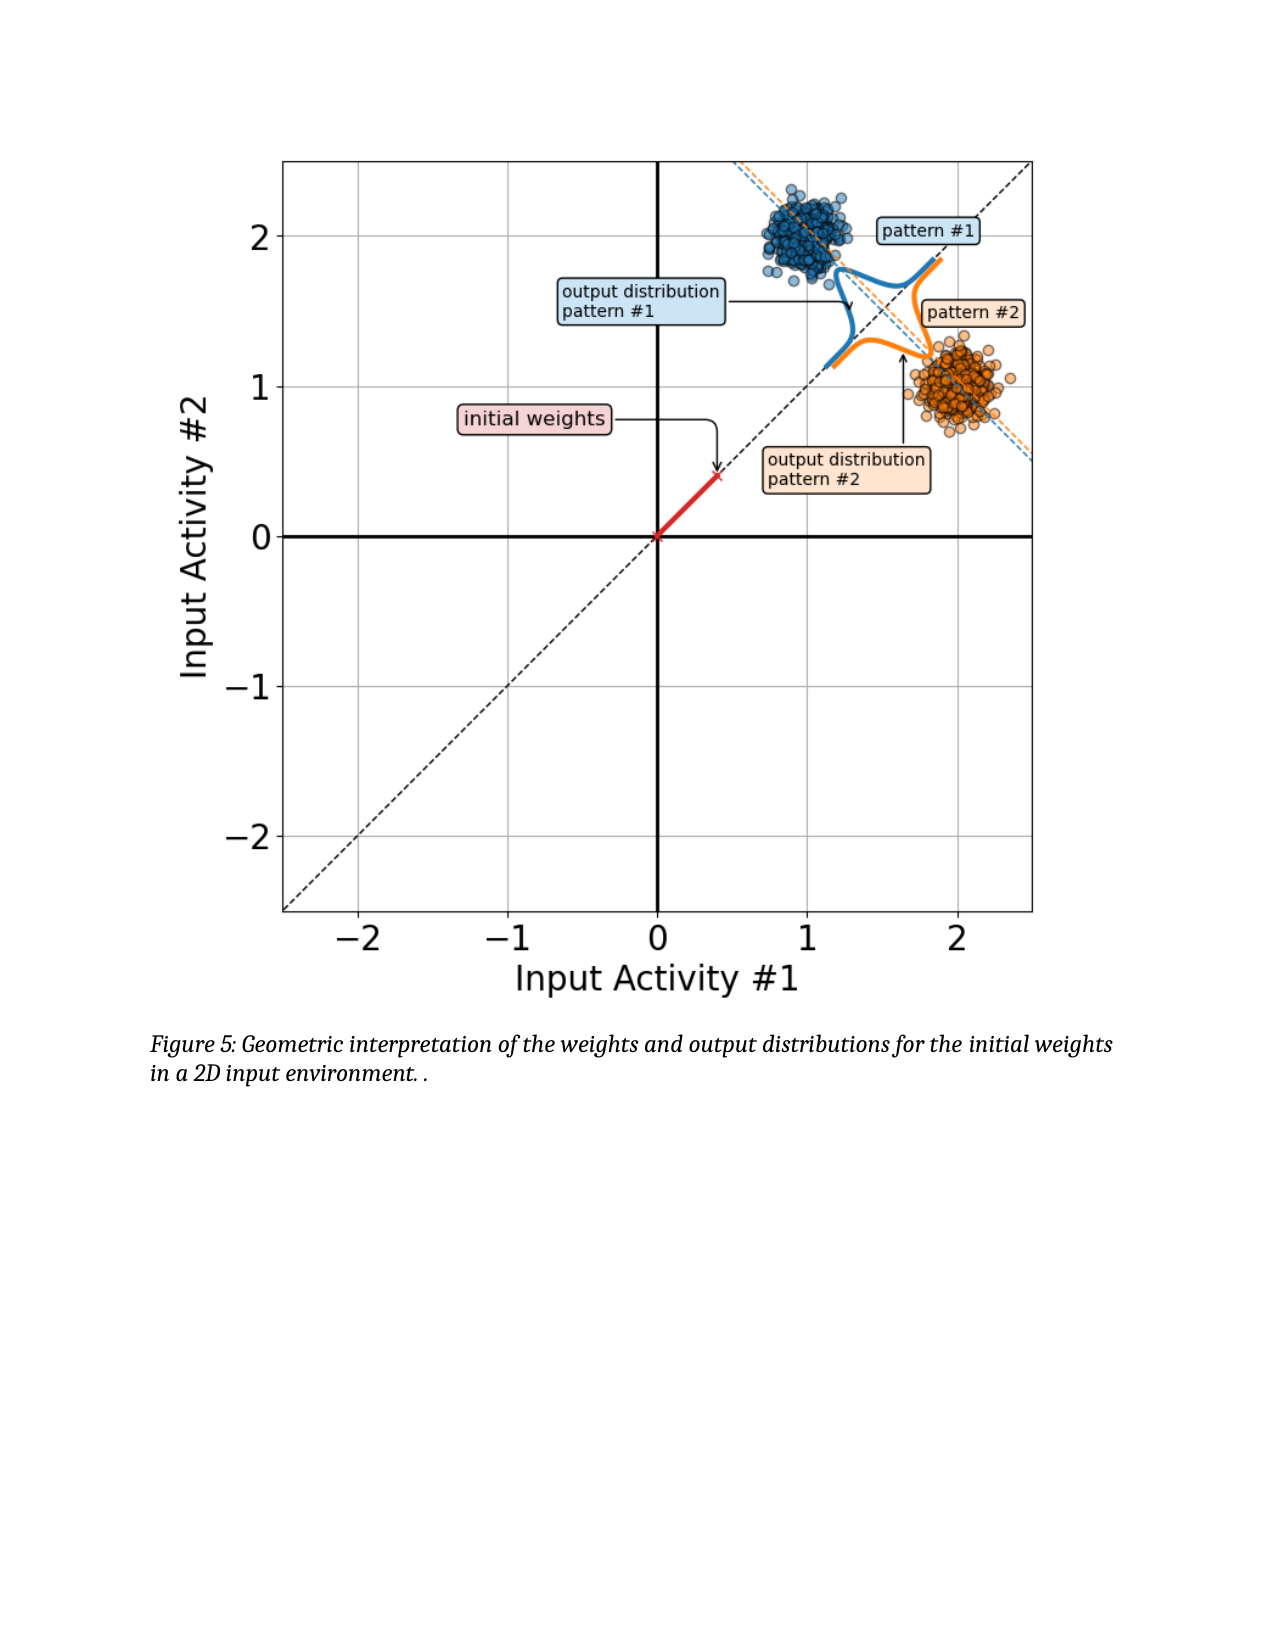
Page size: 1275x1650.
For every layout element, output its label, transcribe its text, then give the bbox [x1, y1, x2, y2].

text Figure 5: Geometric interpretation of the weights and output distributions for the initial weights in a 2D input environment. . [150, 1030, 1125, 1087]
picture [168, 150, 1044, 1010]
